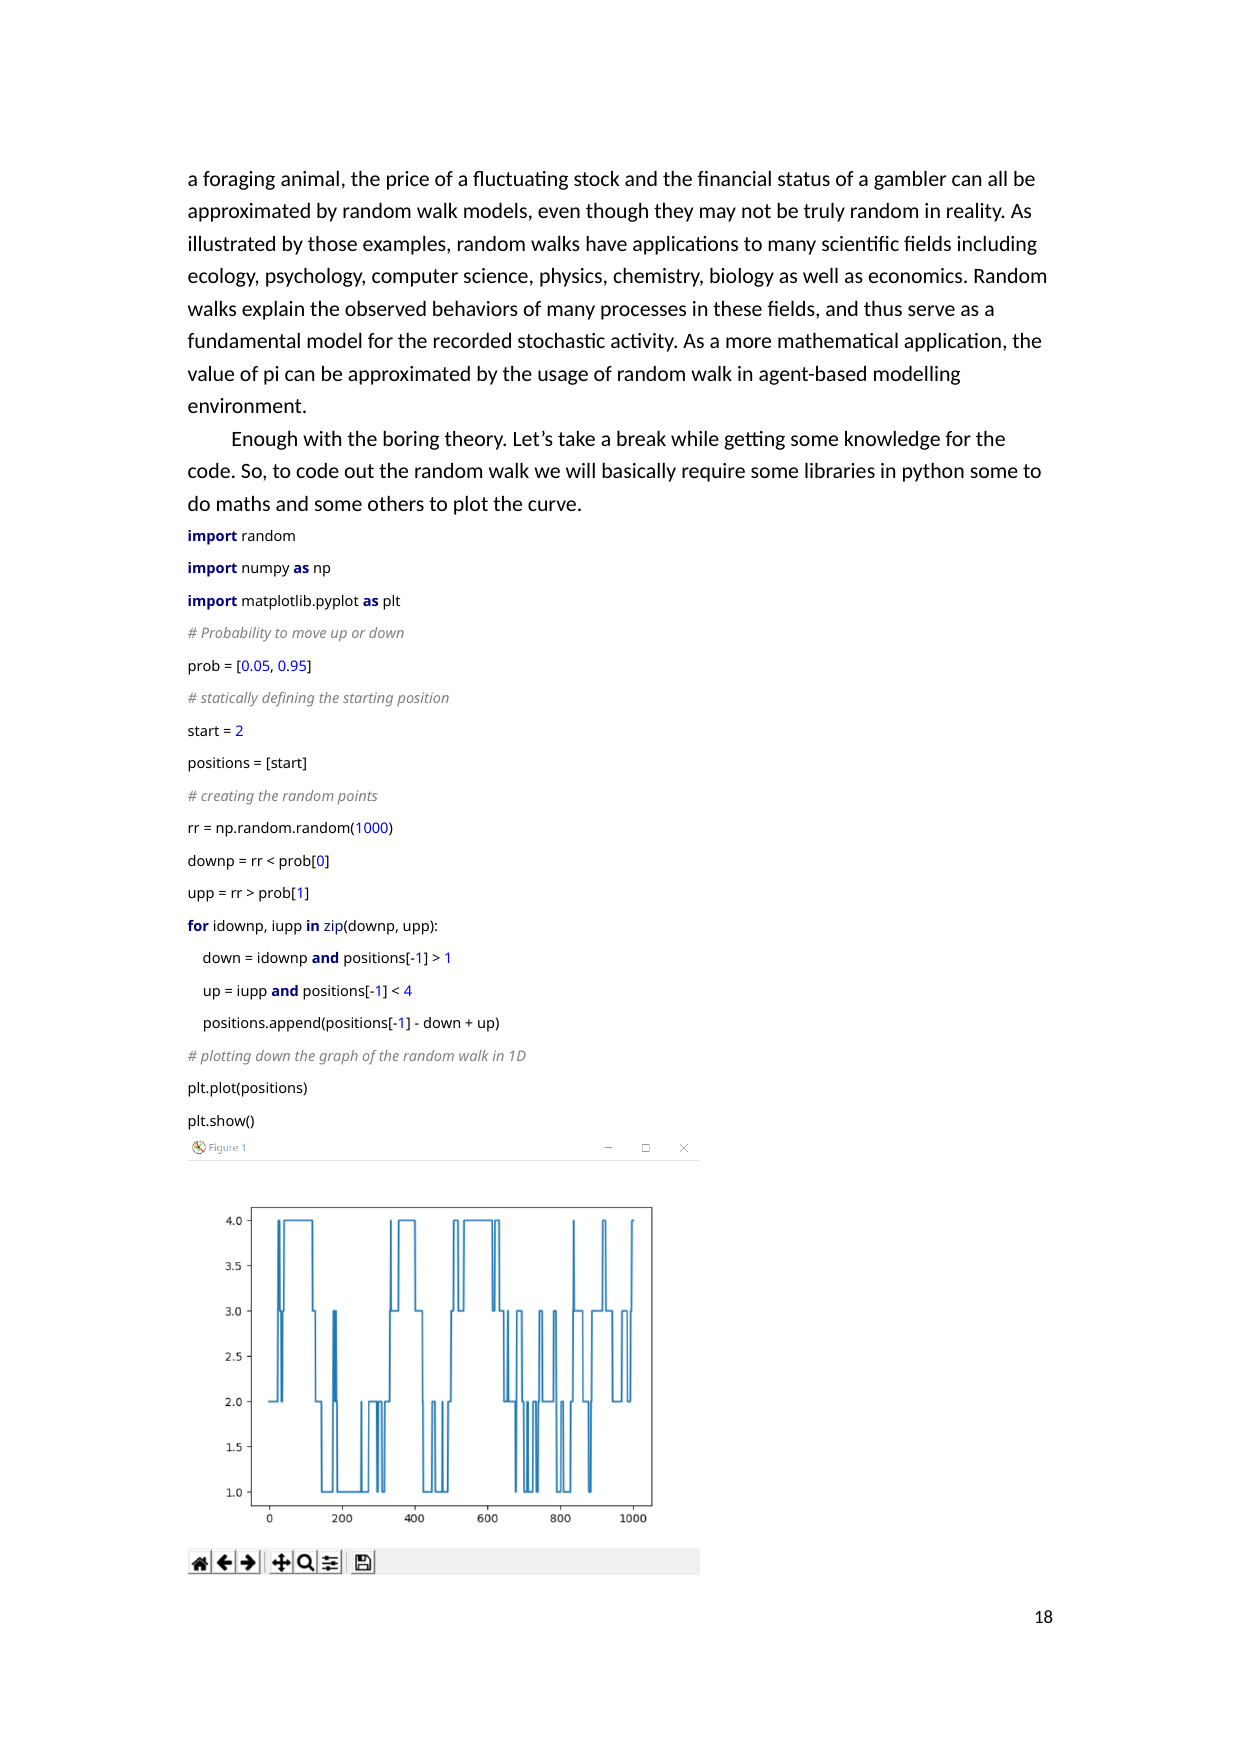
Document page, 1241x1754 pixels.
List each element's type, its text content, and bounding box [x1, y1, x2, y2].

picture [187, 1137, 700, 1575]
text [187, 162, 1053, 422]
text import random import numpy as np import matplotlib.pyplot as plt # Probability to move up or down prob = [0.05, 0.95] # statically defining the starting position start = 2 positions = [start] # creating the random points rr = np.random.random(1000) downp = rr < prob[0] upp = rr > prob[1] for idownp, iupp in zip(downp, upp): down = idownp and positions[-1] > 1 up = iupp and positions[-1] < 4 positions.append(positions[-1] - down + up) # plotting down the graph of the random walk in 1D plt.plot(positions) plt.show() [187, 519, 1053, 1137]
text Enough with the boring theory. Let’s take a break while getting some knowledge for the code. So, to code out the random walk we will basically require some libraries in python some to do maths and some others to plot the curve. [187, 422, 1053, 519]
